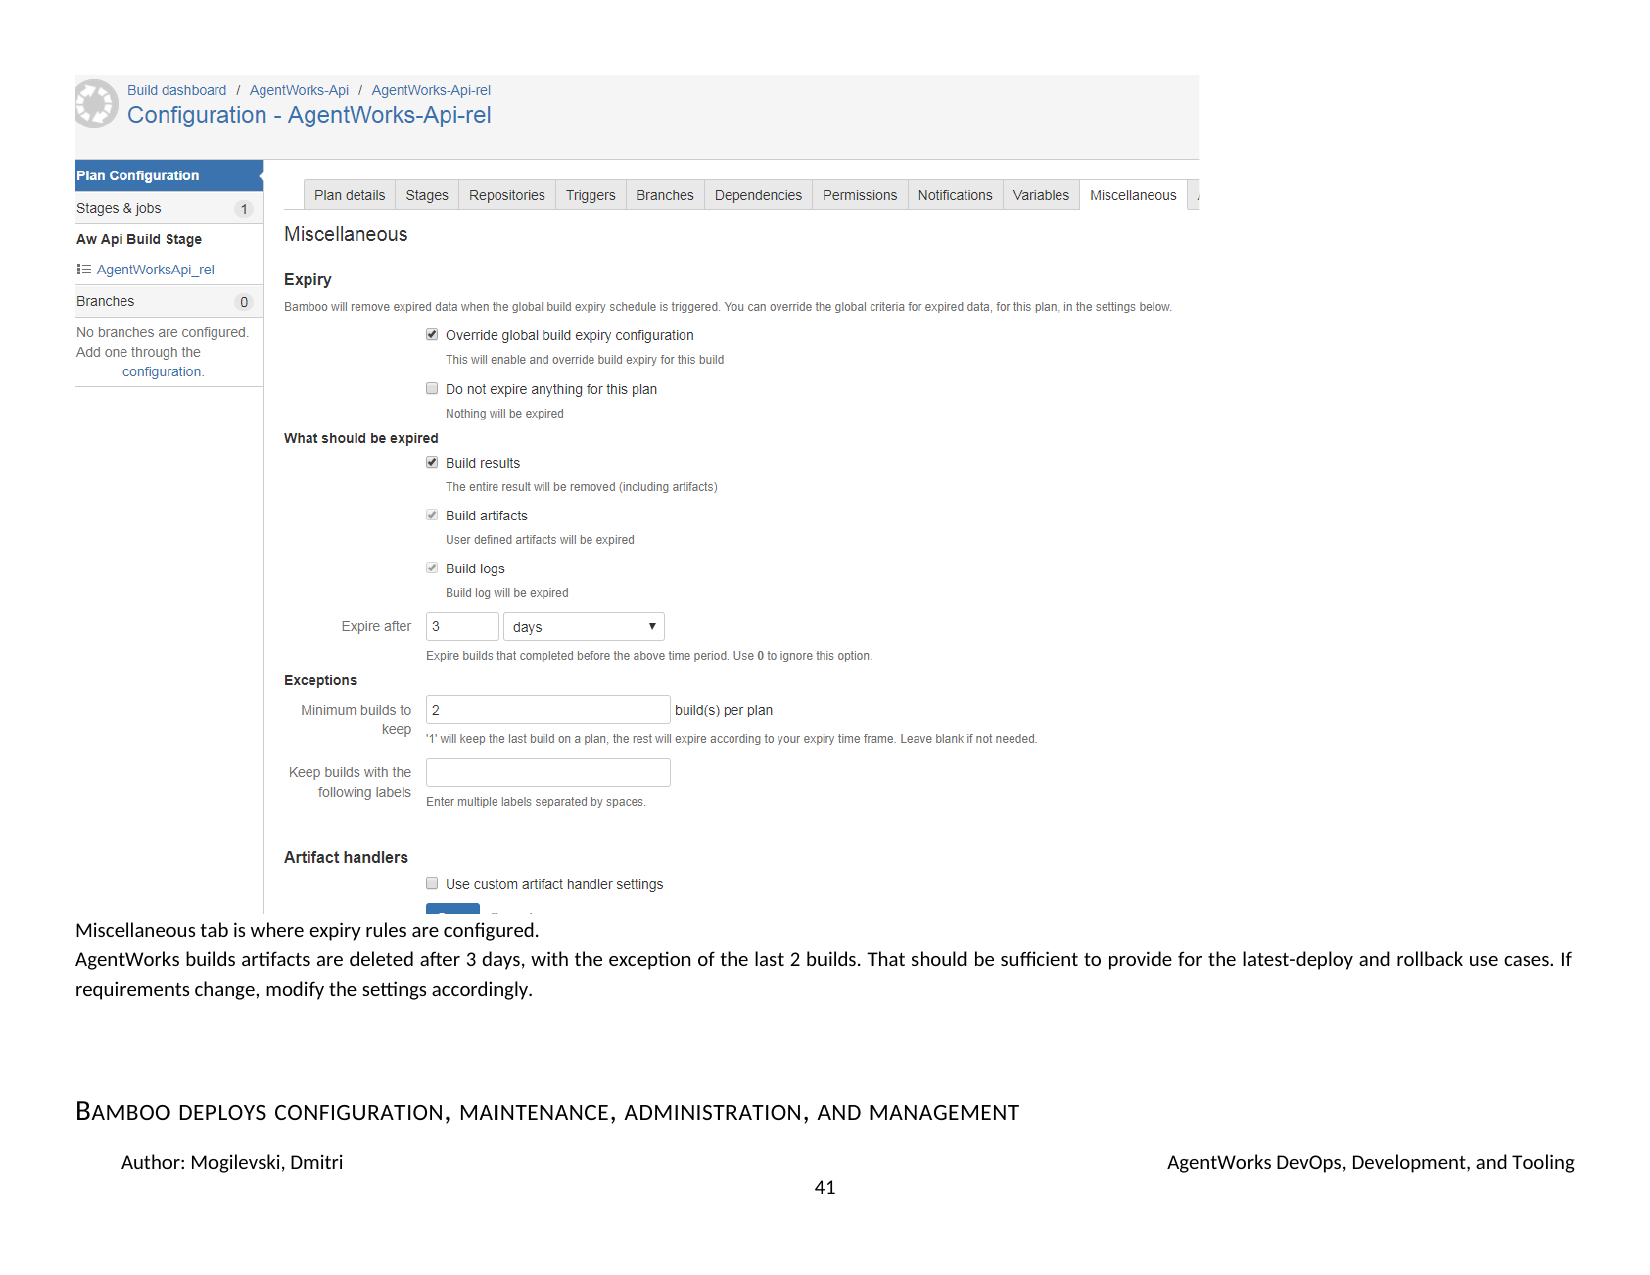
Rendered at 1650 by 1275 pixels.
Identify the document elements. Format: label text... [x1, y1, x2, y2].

text AgentWorks builds artifacts are deleted after 3 days, with the exception of the last 2 builds. That should be sufficient to provide for the latest-deploy and rollback use cases. If requirements change, modify the settings accordingly. [75, 947, 1575, 1001]
subtitle Bamboo deploys configuration, maintenance, administration, and management [75, 1092, 1575, 1128]
text Miscellaneous tab is where expiry rules are configured. [75, 917, 1575, 943]
picture [75, 75, 1200, 914]
